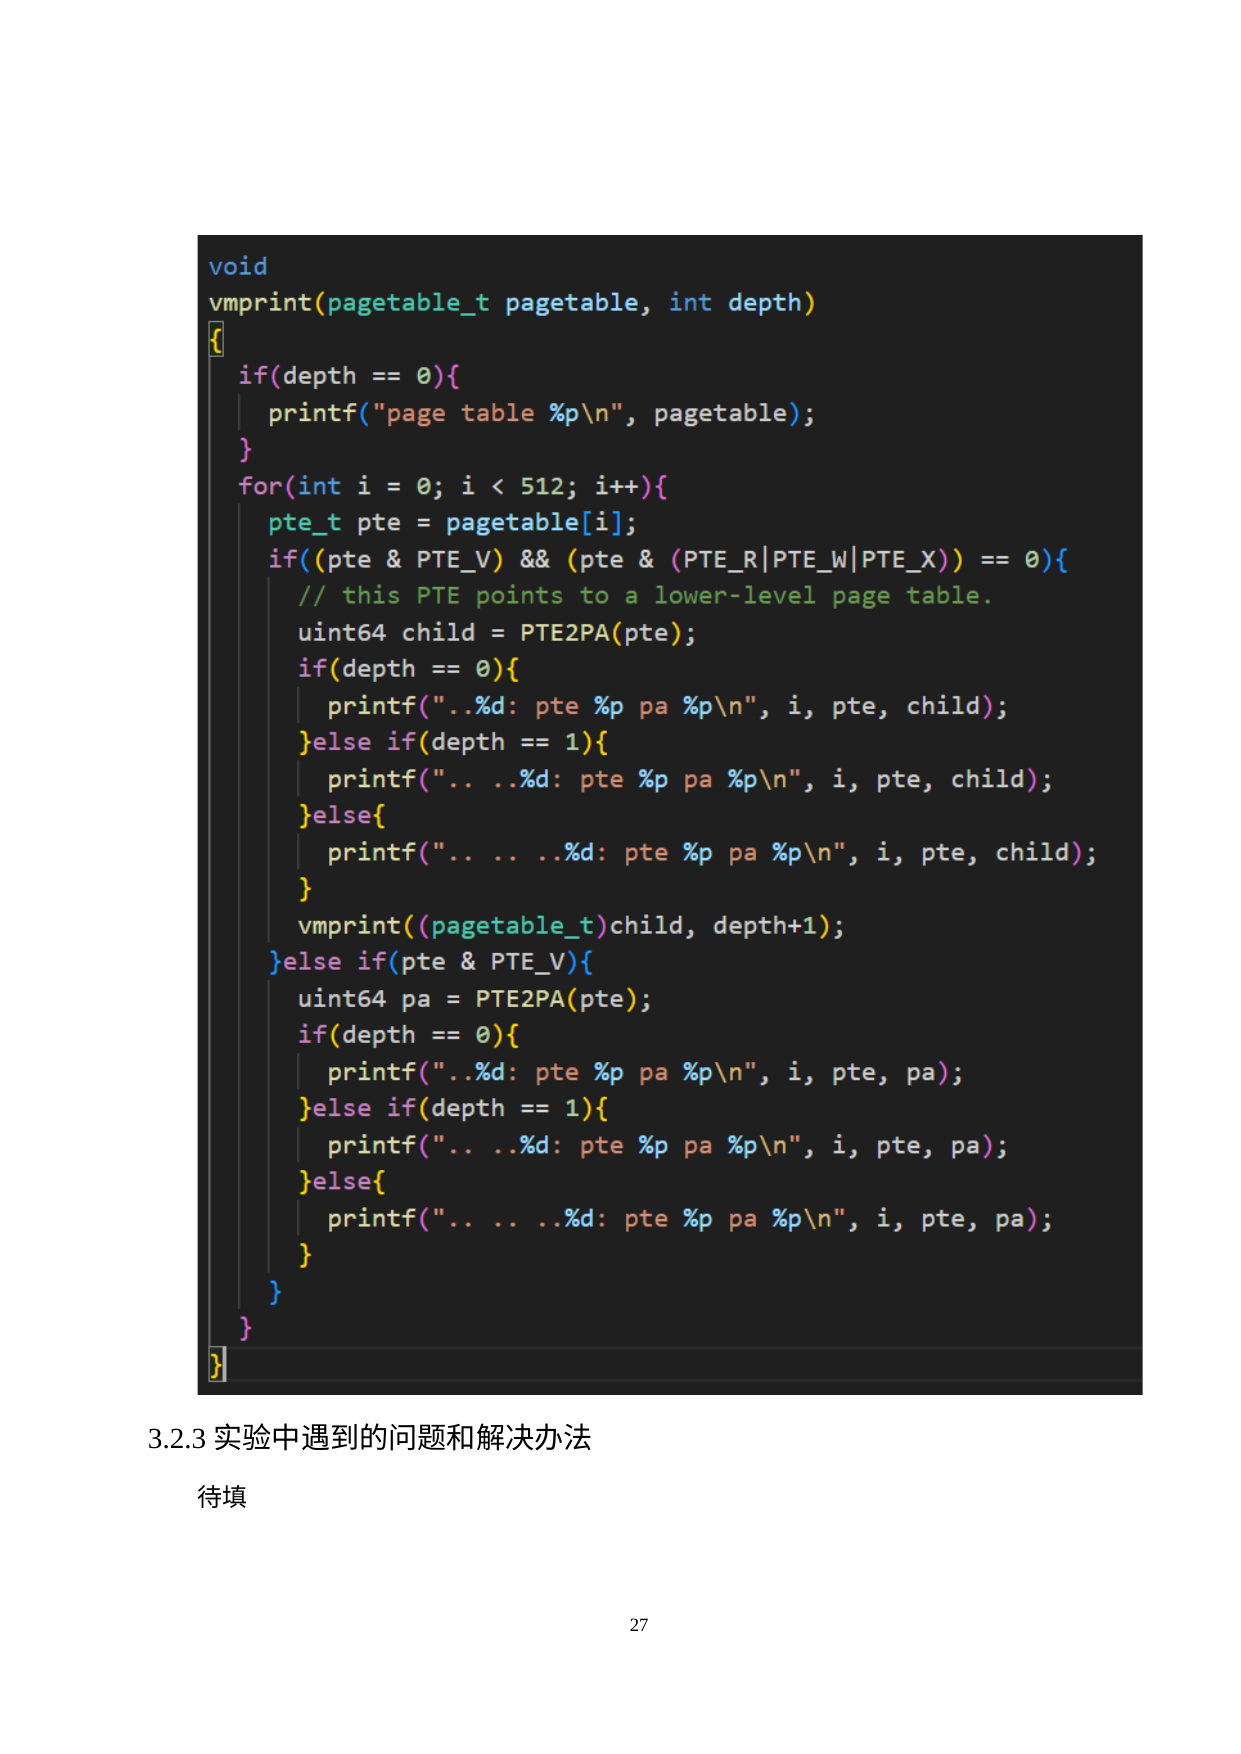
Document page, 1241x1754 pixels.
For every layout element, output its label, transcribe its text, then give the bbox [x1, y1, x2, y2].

subtitle 实验中遇到的问题和解决办法 [148, 1414, 1092, 1457]
picture [197, 235, 1143, 1395]
text 待填 [148, 1478, 1092, 1514]
